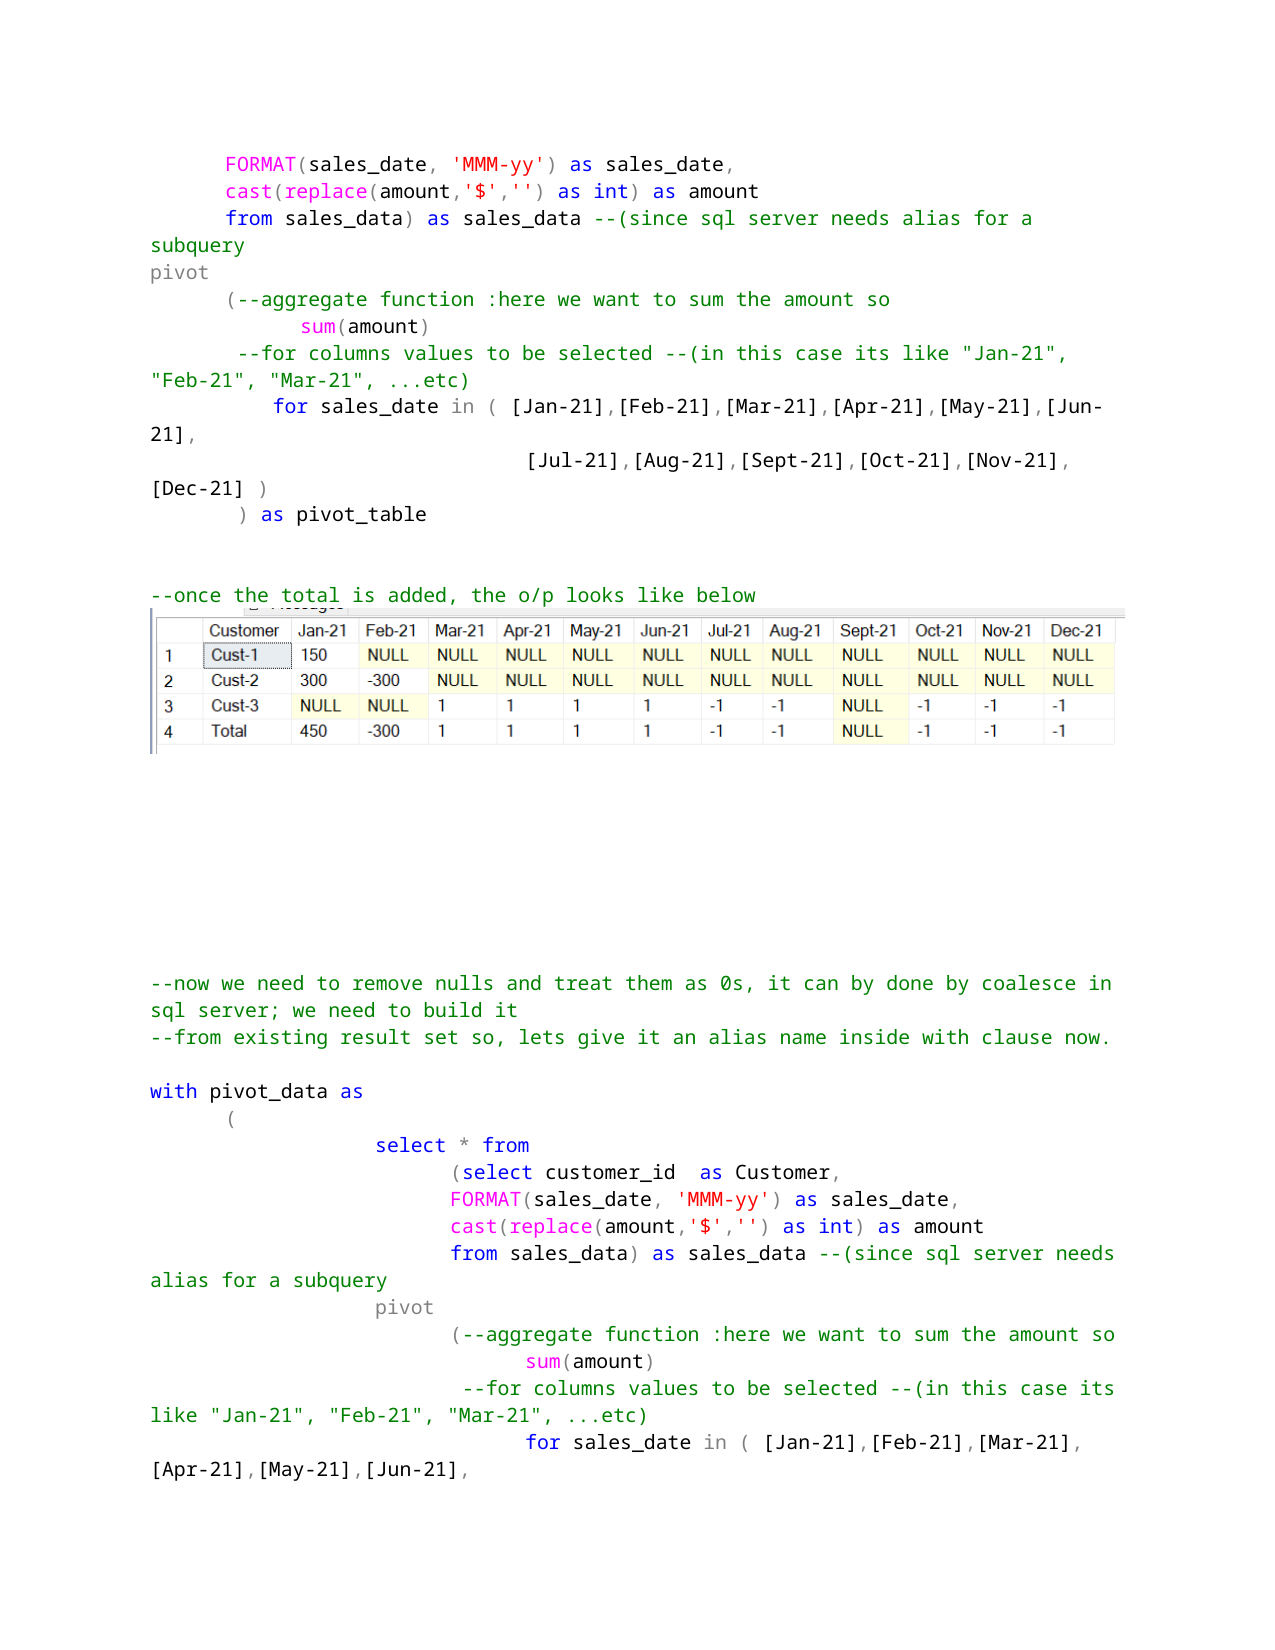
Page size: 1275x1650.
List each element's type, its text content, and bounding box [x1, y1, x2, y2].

text (--aggregate function :here we want to sum the amount so [150, 285, 1125, 312]
text --from existing result set so, lets give it an alias name inside with clause now. [150, 1023, 1125, 1050]
text pivot [150, 1293, 1125, 1320]
text pivot [150, 258, 1125, 285]
text --once the total is added, the o/p looks like below [150, 582, 1125, 608]
text sum(amount) [150, 1347, 1125, 1374]
text --for columns values to be selected --(in this case its like "Jan-21", "Feb-21", "Mar-21", ...etc) [150, 339, 1125, 393]
text for sales_date in ( [Jan-21],[Feb-21],[Mar-21],[Apr-21],[May-21],[Jun-21], [150, 393, 1125, 447]
text FORMAT(sales_date, 'MMM-yy') as sales_date, [150, 150, 1125, 177]
text for sales_date in ( [Jan-21],[Feb-21],[Mar-21],[Apr-21],[May-21],[Jun-21], [150, 1428, 1125, 1482]
text ) as pivot_table [150, 501, 1125, 528]
text ( [150, 1104, 1125, 1131]
text FORMAT(sales_date, 'MMM-yy') as sales_date, [150, 1185, 1125, 1212]
text --for columns values to be selected --(in this case its like "Jan-21", "Feb-21", "Mar-21", ...etc) [150, 1374, 1125, 1428]
text with pivot_data as [150, 1077, 1125, 1104]
picture [150, 608, 1125, 754]
text --now we need to remove nulls and treat them as 0s, it can by done by coalesce in sql server; we need to build it [150, 969, 1125, 1023]
text sum(amount) [150, 312, 1125, 339]
text cast(replace(amount,'$','') as int) as amount [150, 1212, 1125, 1239]
text select * from [150, 1131, 1125, 1158]
text cast(replace(amount,'$','') as int) as amount [150, 177, 1125, 204]
text (select customer_id as Customer, [150, 1158, 1125, 1185]
text (--aggregate function :here we want to sum the amount so [150, 1320, 1125, 1347]
text from sales_data) as sales_data --(since sql server needs alias for a subquery [150, 1239, 1125, 1293]
text [Jul-21],[Aug-21],[Sept-21],[Oct-21],[Nov-21],[Dec-21] ) [150, 447, 1125, 501]
text from sales_data) as sales_data --(since sql server needs alias for a subquery [150, 204, 1125, 258]
